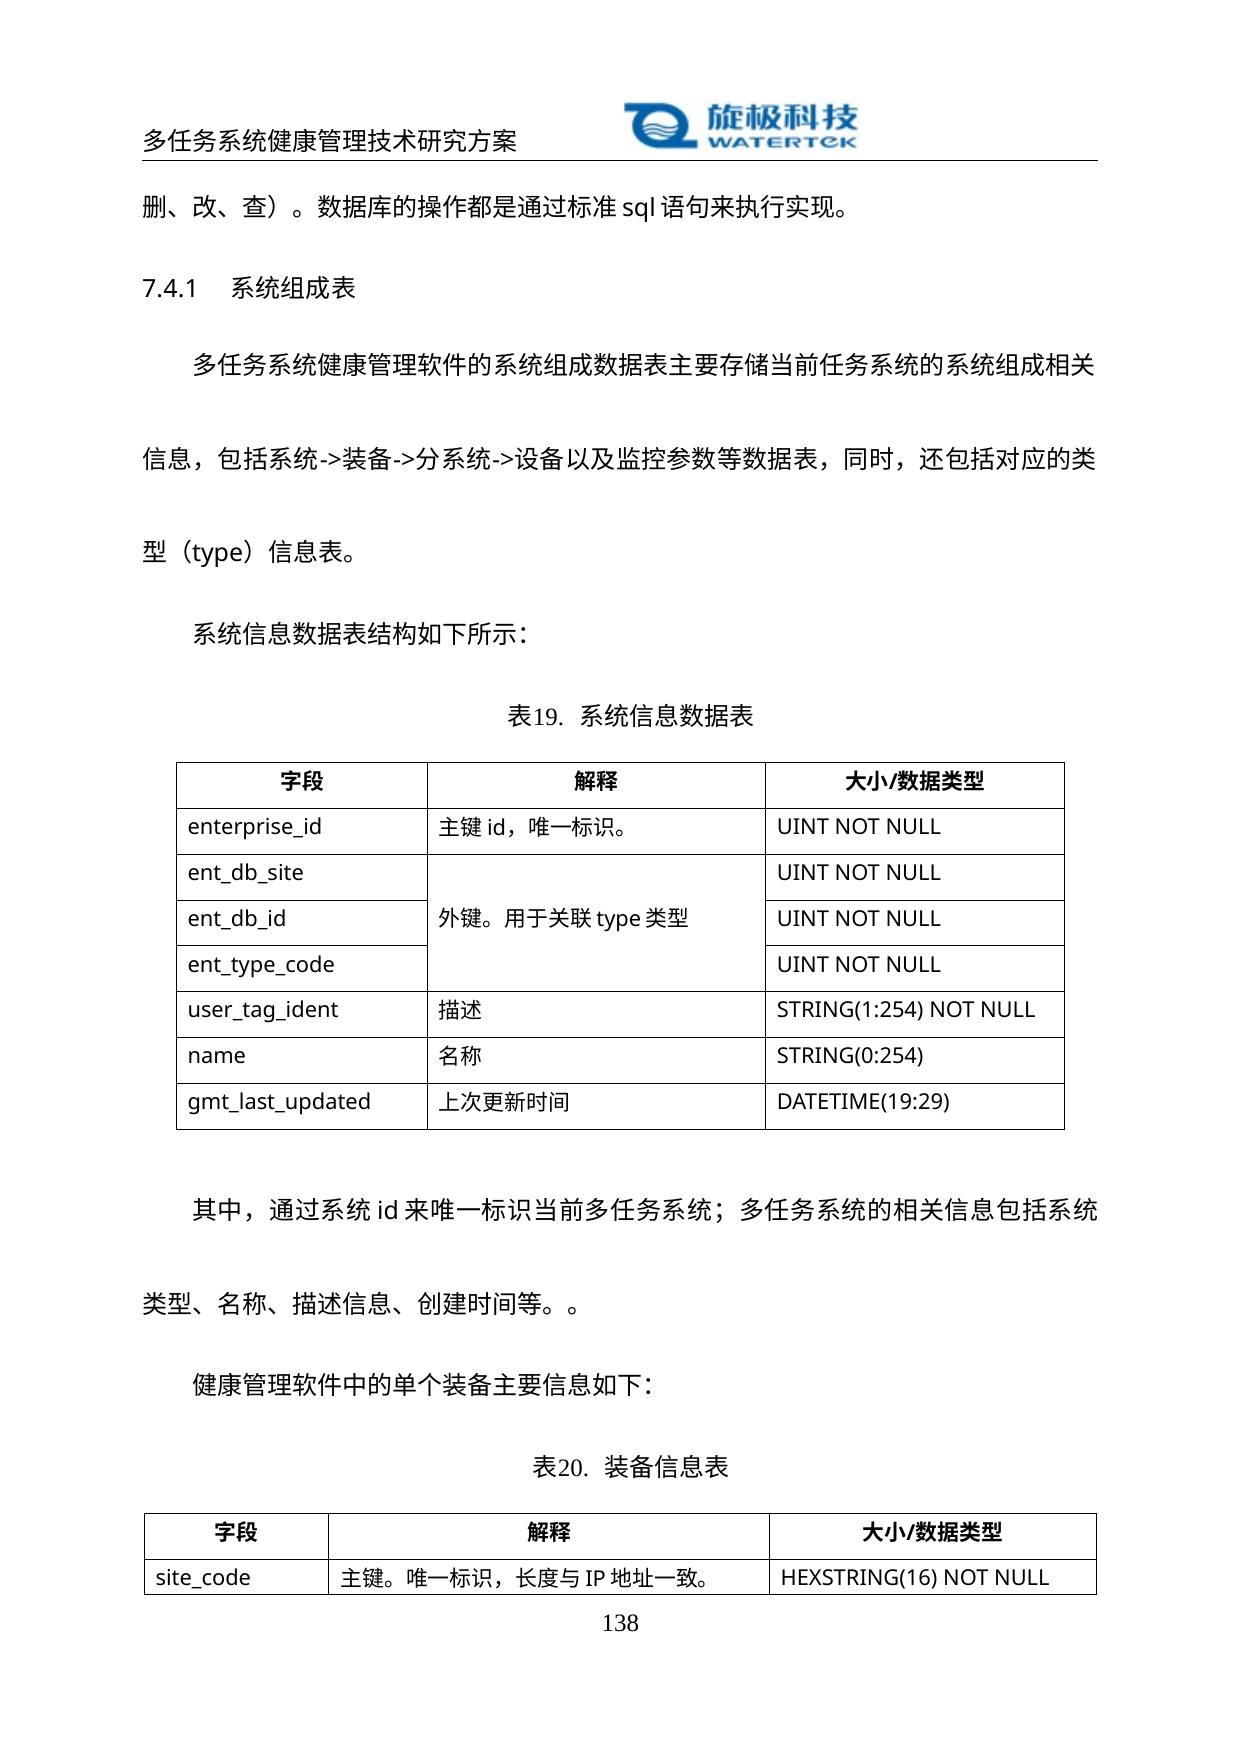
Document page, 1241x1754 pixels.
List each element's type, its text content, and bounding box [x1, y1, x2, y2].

table_cell gmt_last_updated [177, 1084, 427, 1129]
table_header 解释 [428, 763, 765, 808]
table_header 大小/数据类型 [770, 1514, 1096, 1559]
text 多任务系统健康管理软件的数据库采用国产数据库设计实现，在整个软件中，只有数据监控模块和界面模块会连接到数据库，通过数据库接口实现数据库的基本操作（增、删、改、查）。数据库的操作都是通过标准sql语句来执行实现。 [142, 171, 1098, 239]
table_cell 外键。用于关联type类型 [428, 855, 765, 991]
table_cell DATETIME(19:29) [766, 1084, 1064, 1129]
table_cell site_code [145, 1560, 328, 1594]
table_cell UINT NOT NULL [766, 946, 1064, 991]
table_cell UINT NOT NULL [766, 809, 1064, 854]
text 系统组成表 [142, 253, 1098, 321]
list 装备信息表 [192, 1432, 1098, 1499]
text 系统信息数据表结构如下所示： [142, 599, 1098, 667]
text 多任务系统健康管理软件的系统组成数据表主要存储当前任务系统的系统组成相关信息，包括系统->装备->分系统->设备以及监控参数等数据表，同时，还包括对应的类型（type）信息表。 [142, 330, 1098, 585]
table_cell UINT NOT NULL [766, 901, 1064, 945]
picture [623, 100, 861, 151]
table_cell 主键id，唯一标识。 [428, 809, 765, 854]
table_cell 描述 [428, 992, 765, 1037]
table_cell STRING(1:254) NOT NULL [766, 992, 1064, 1037]
table_cell UINT NOT NULL [766, 855, 1064, 899]
table_cell ent_db_id [177, 901, 427, 945]
text 其中，通过系统id来唯一标识当前多任务系统；多任务系统的相关信息包括系统类型、名称、描述信息、创建时间等。。 [142, 1174, 1098, 1336]
table_header 解释 [329, 1514, 769, 1559]
table_cell ent_type_code [177, 946, 427, 991]
table_cell STRING(0:254) [766, 1038, 1064, 1083]
list 系统信息数据表 [192, 680, 1098, 748]
table_cell 名称 [428, 1038, 765, 1083]
table_cell 上次更新时间 [428, 1084, 765, 1129]
text 健康管理软件中的单个装备主要信息如下： [142, 1350, 1098, 1418]
table_cell HEXSTRING(16) NOT NULL [770, 1560, 1096, 1594]
table_cell enterprise_id [177, 809, 427, 854]
table_cell ent_db_site [177, 855, 427, 899]
table_cell user_tag_ident [177, 992, 427, 1037]
table_header 字段 [177, 763, 427, 808]
table_header 大小/数据类型 [766, 763, 1064, 808]
table_header 字段 [145, 1514, 328, 1559]
table_cell name [177, 1038, 427, 1083]
table_cell 主键。唯一标识，长度与IP地址一致。 [329, 1560, 769, 1594]
